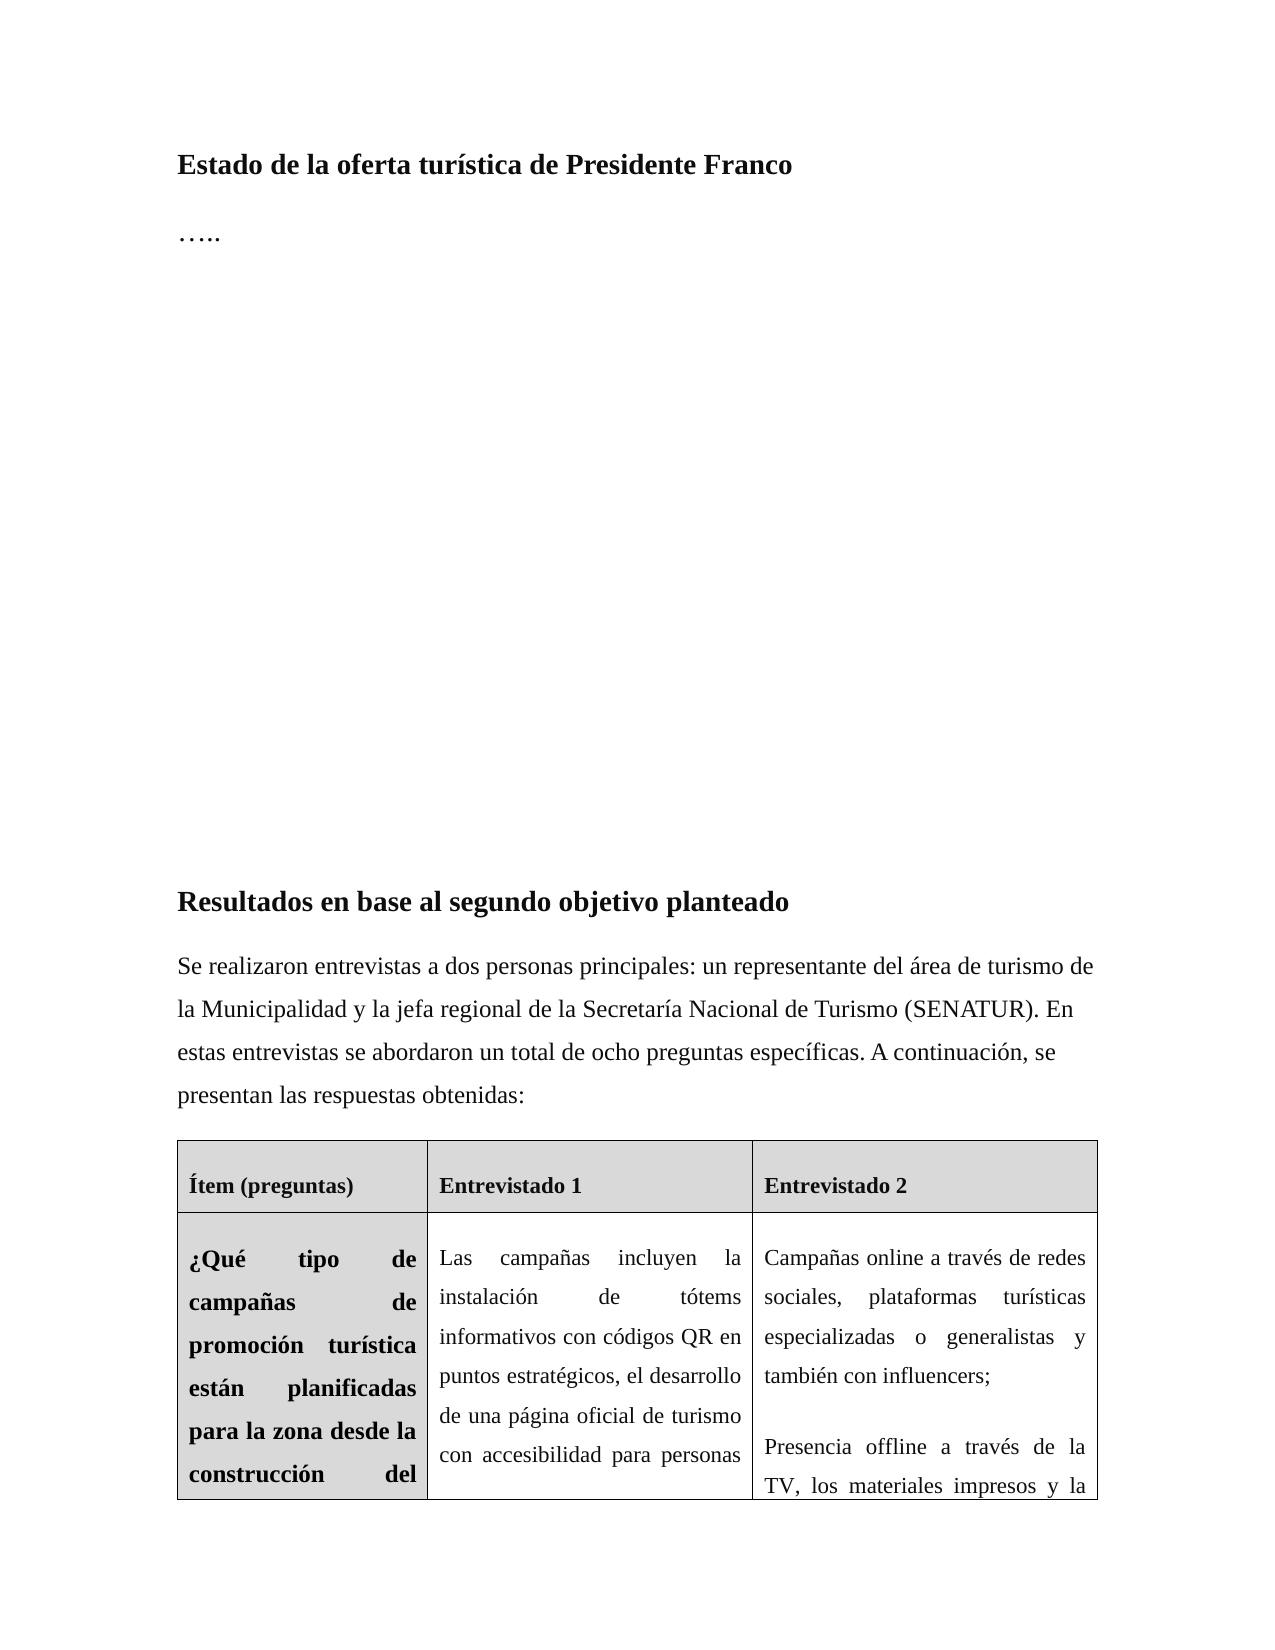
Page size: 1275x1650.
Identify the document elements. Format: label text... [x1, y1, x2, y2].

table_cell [428, 1213, 752, 1499]
table_header Entrevistado 1 [428, 1141, 752, 1212]
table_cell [753, 1213, 1097, 1499]
table_header Ítem (preguntas) [178, 1141, 427, 1212]
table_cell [178, 1213, 427, 1499]
table_header Entrevistado 2 [753, 1141, 1097, 1212]
text Se realizaron entrevistas a dos personas principales: un representante del área de turismo de la Municipalidad y la jefa regional de la Secretaría Nacional de Turismo (SENATUR). En estas entrevistas se abordaron un total de ocho preguntas específicas. A continuación, se presentan las respuestas obtenidas: [177, 951, 1098, 1109]
text Resultados en base al segundo objetivo planteado [177, 884, 1098, 917]
text ….. [177, 214, 1098, 247]
text Estado de la oferta turística de Presidente Franco [177, 147, 1098, 181]
